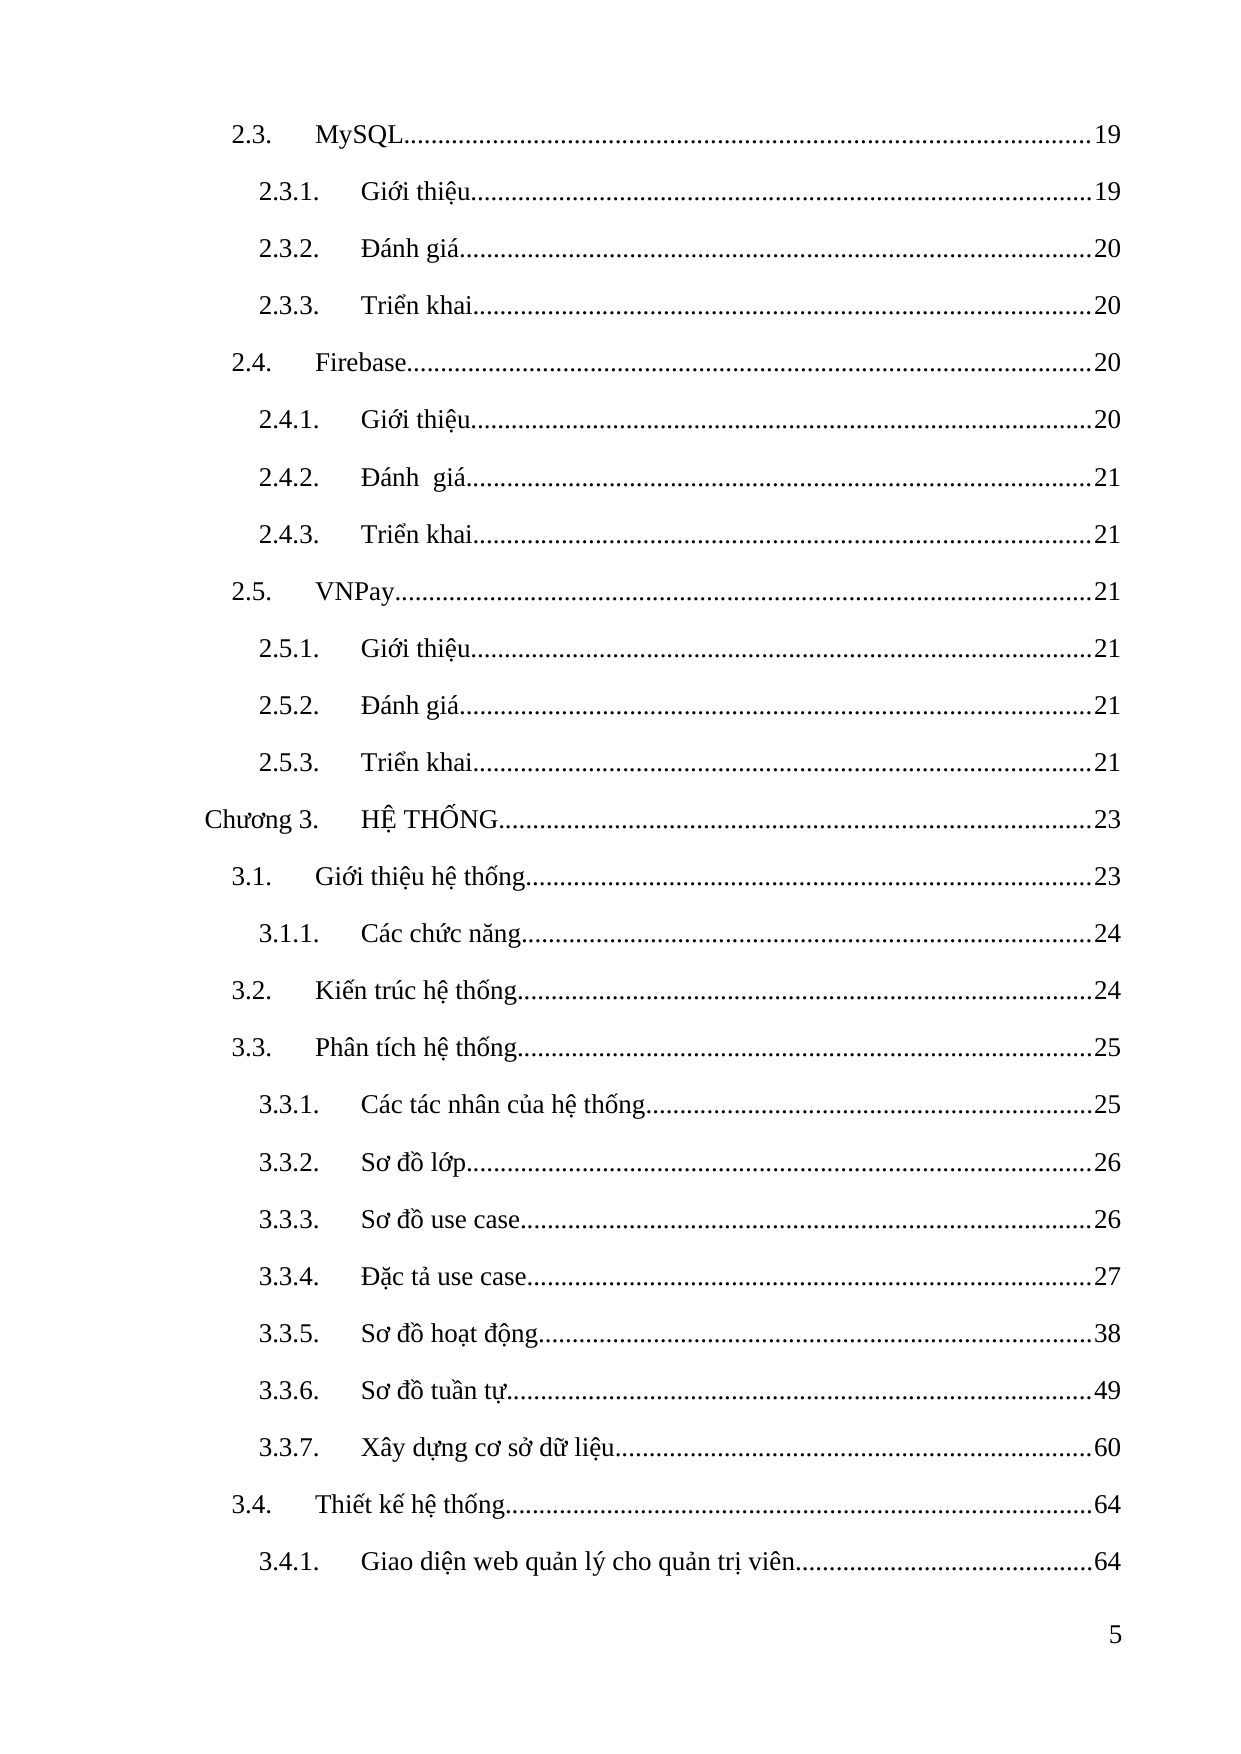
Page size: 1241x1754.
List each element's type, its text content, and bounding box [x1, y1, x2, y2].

text 3.3.1. Các tác nhân của hệ thống 25 [258, 1088, 1122, 1120]
text 3.1.1. Các chức năng 24 [258, 917, 1122, 948]
text 2.4.2. Đánh giá 21 [258, 461, 1122, 492]
text 2.3.2. Đánh giá 20 [258, 232, 1122, 263]
text 3.4. Thiết kế hệ thống 64 [231, 1488, 1122, 1519]
text 3.2. Kiến trúc hệ thống 24 [231, 974, 1122, 1006]
text 3.3.7. Xây dựng cơ sở dữ liệu 60 [258, 1431, 1122, 1462]
text 3.3.2. Sơ đồ lớp 26 [258, 1146, 1122, 1177]
text 2.4. Firebase 20 [231, 346, 1122, 378]
text 3.3.5. Sơ đồ hoạt động 38 [258, 1317, 1122, 1348]
text 3.4.1. Giao diện web quản lý cho quản trị viên 64 [258, 1545, 1122, 1576]
text 3.3. Phân tích hệ thống 25 [231, 1031, 1122, 1063]
text 2.5.1. Giới thiệu 21 [258, 632, 1122, 663]
text 2.5.2. Đánh giá 21 [258, 689, 1122, 720]
text 2.3. MySQL 19 [231, 118, 1122, 149]
text 2.3.3. Triển khai 20 [258, 289, 1122, 321]
text 3.3.3. Sơ đồ use case 26 [258, 1203, 1122, 1234]
text 2.4.1. Giới thiệu 20 [258, 403, 1122, 435]
text 3.1. Giới thiệu hệ thống 23 [231, 860, 1122, 891]
text 3.3.6. Sơ đồ tuần tự 49 [258, 1374, 1122, 1405]
text 2.4.3. Triển khai 21 [258, 518, 1122, 549]
text 3.3.4. Đặc tả use case 27 [258, 1260, 1122, 1291]
text 2.5.3. Triển khai 21 [258, 746, 1122, 777]
text Chương 3. HỆ THỐNG 23 [204, 803, 1122, 834]
text 2.3.1. Giới thiệu 19 [258, 175, 1122, 206]
text 2.5. VNPay 21 [231, 575, 1122, 606]
